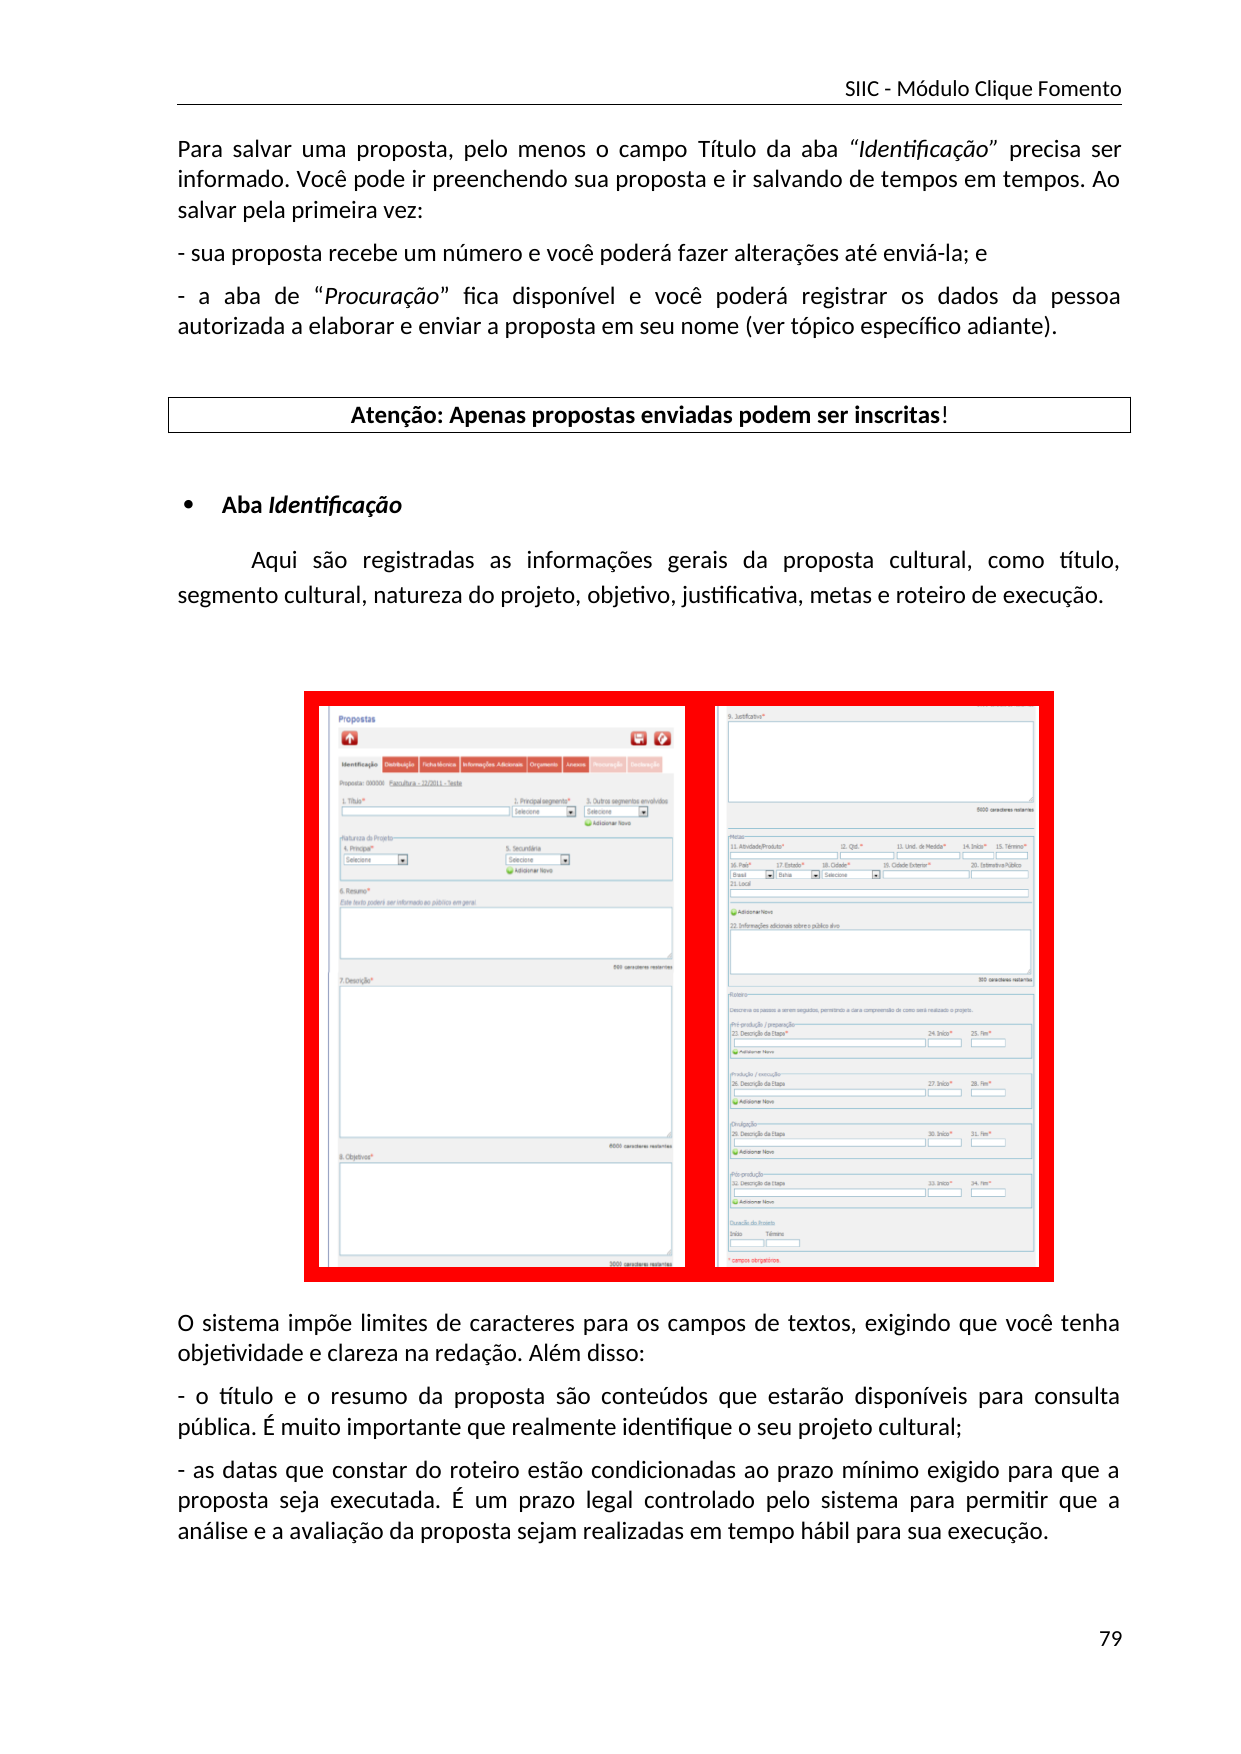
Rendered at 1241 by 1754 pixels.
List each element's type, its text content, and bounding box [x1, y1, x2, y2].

picture [715, 706, 1039, 1267]
text - as datas que constar do roteiro estão condicionadas ao prazo mínimo exigido para que a proposta seja executada. É um prazo legal controlado pelo sistema para permitir que a análise e a avaliação da proposta sejam realizadas em tempo hábil para sua execução. [177, 1454, 1122, 1546]
text - o título e o resumo da proposta são conteúdos que estarão disponíveis para consulta pública. É muito importante que realmente identifique o seu projeto cultural; [177, 1380, 1122, 1441]
list Aba Identificação [184, 489, 1122, 519]
text Atenção: Apenas propostas enviadas podem ser inscritas! [169, 398, 1130, 432]
text - sua proposta recebe um número e você poderá fazer alterações até enviá-la; e [177, 237, 1122, 267]
text Para salvar uma proposta, pelo menos o campo Título da aba “Identificação” precisa ser informado. Você pode ir preenchendo sua proposta e ir salvando de tempos em tempos. Ao salvar pela primeira vez: [177, 133, 1122, 224]
text O sistema impõe limites de caracteres para os campos de textos, exigindo que você tenha objetividade e clareza na redação. Além disso: [177, 1307, 1122, 1368]
text - a aba de “Procuração” fica disponível e você poderá registrar os dados da pessoa autorizada a elaborar e enviar a proposta em seu nome (ver tópico específico adiante). [177, 280, 1122, 341]
picture [319, 706, 685, 1267]
text Aqui são registradas as informações gerais da proposta cultural, como título, segmento cultural, natureza do projeto, objetivo, justificativa, metas e roteiro de execução. [177, 545, 1122, 610]
